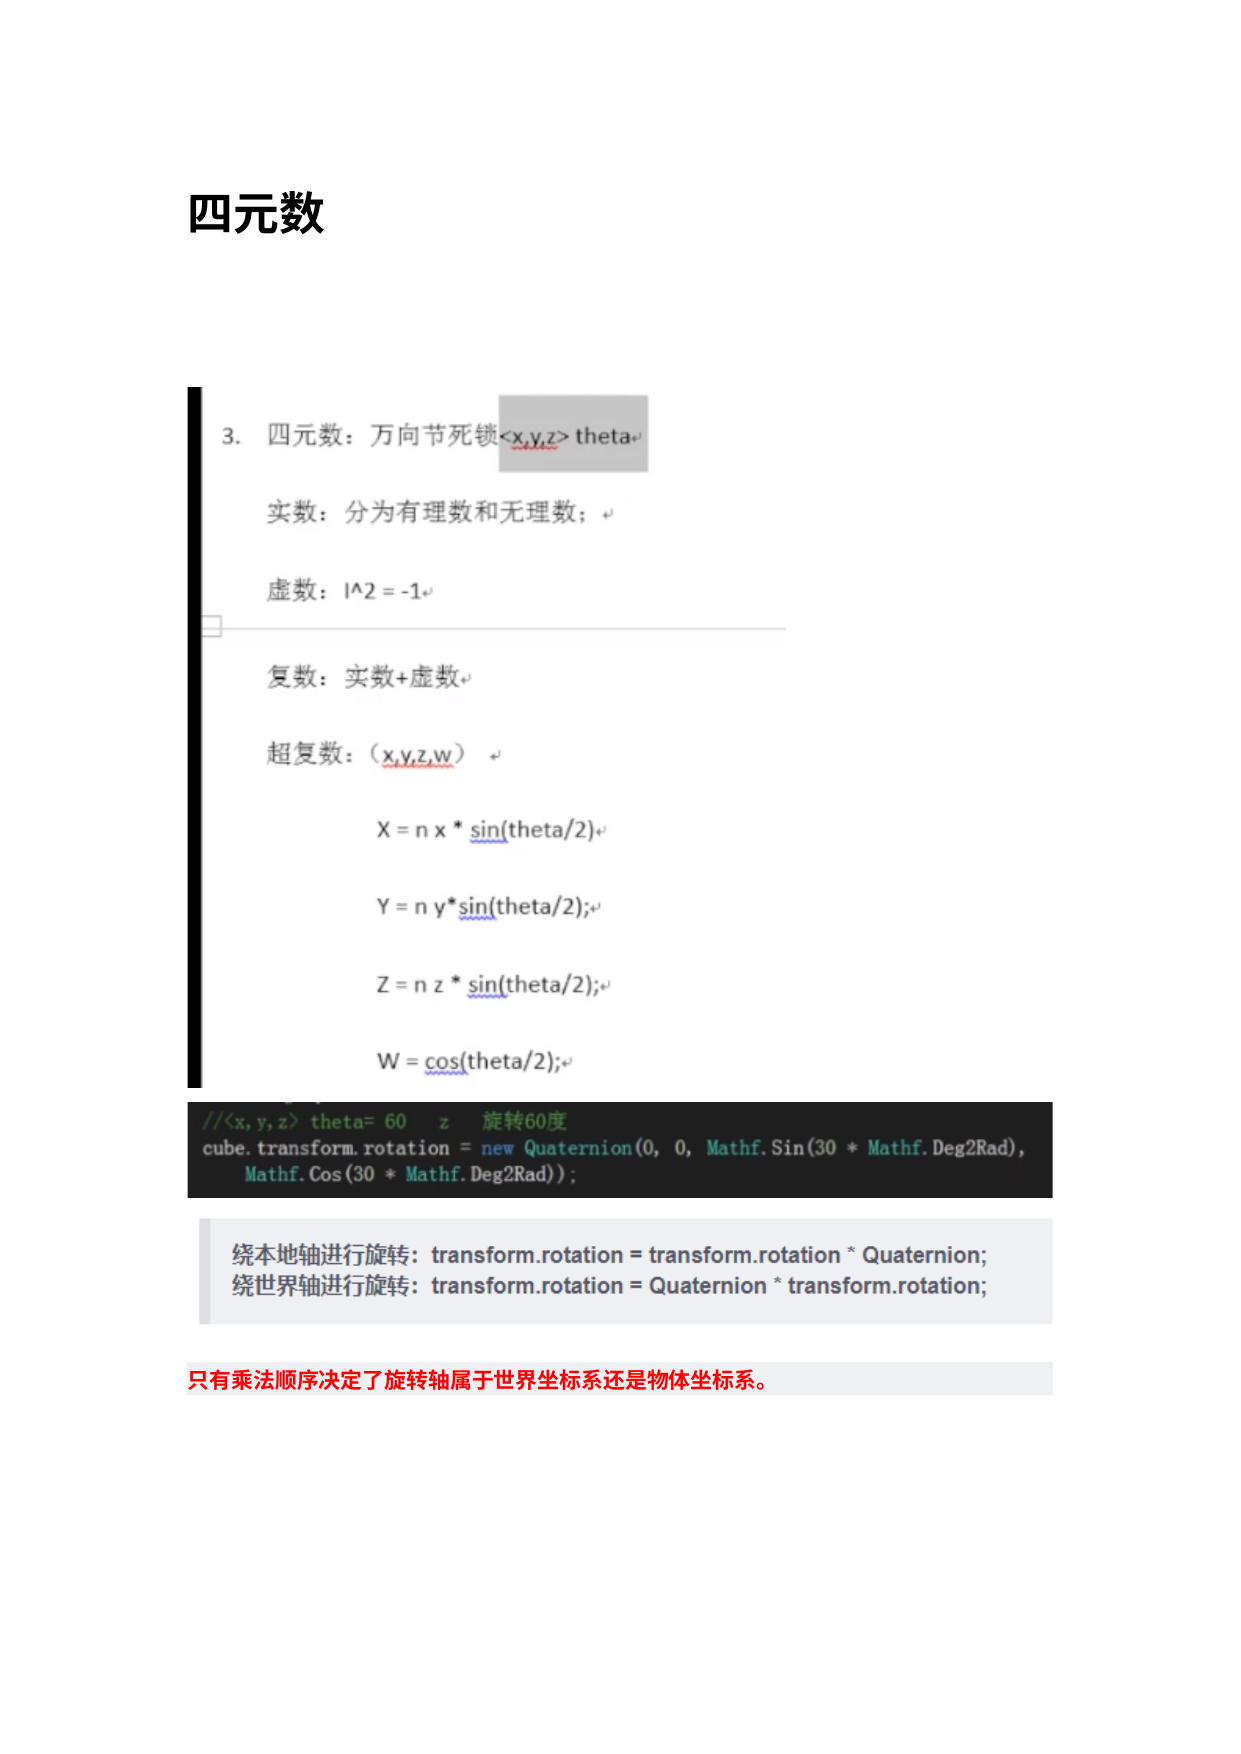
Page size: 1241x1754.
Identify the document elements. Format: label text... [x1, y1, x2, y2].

text 只有乘法顺序决定了旋转轴属于世界坐标系还是物体坐标系。 [187, 1362, 1053, 1395]
picture [187, 387, 787, 1088]
picture [187, 1200, 1053, 1337]
subtitle 四元数 [187, 162, 1053, 259]
picture [187, 1102, 1053, 1198]
